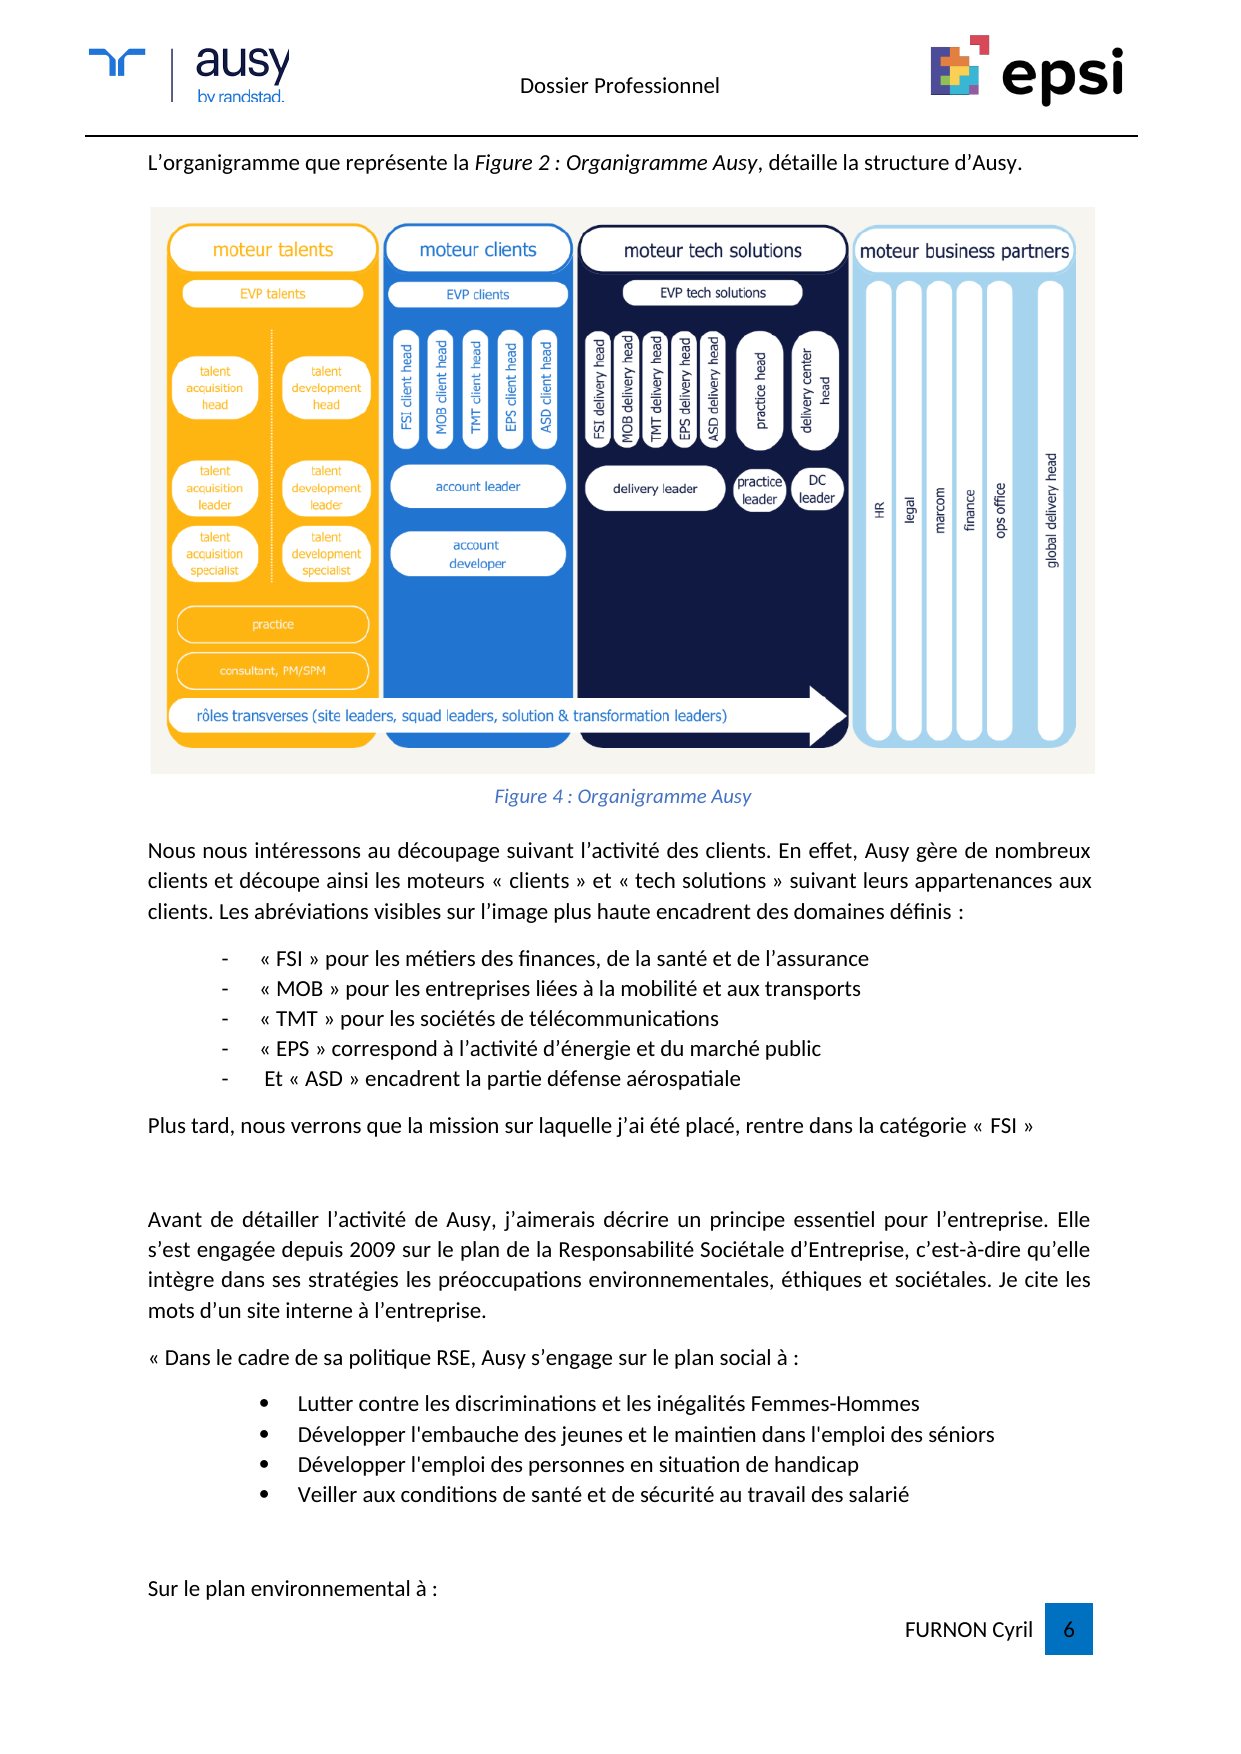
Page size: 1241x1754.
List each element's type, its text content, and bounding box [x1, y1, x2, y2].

list Développer l'embauche des jeunes et le maintien dans l'emploi des séniors [260, 1420, 1093, 1448]
list Veiller aux conditions de santé et de sécurité au travail des salarié [260, 1480, 1093, 1508]
list « EPS » correspond à l’activité d’énergie et du marché public [221, 1034, 1093, 1062]
list Et « ASD » encadrent la partie défense aérospatiale [221, 1064, 1093, 1093]
list « FSI » pour les métiers des finances, de la santé et de l’assurance [221, 944, 1093, 972]
picture [88, 48, 289, 102]
text Plus tard, nous verrons que la mission sur laquelle j’ai été placé, rentre dans la catégorie « FSI » [148, 1111, 1093, 1139]
text L’organigramme que représente la Figure 2 : Organigramme Ausy, détaille la structure d’Ausy. [148, 148, 1093, 176]
list Lutter contre les discriminations et les inégalités Femmes-Hommes [260, 1389, 1093, 1418]
list « TMT » pour les sociétés de télécommunications [221, 1004, 1093, 1032]
picture [150, 207, 1096, 774]
text Avant de détailler l’activité de Ausy, j’aimerais décrire un principe essentiel pour l’entreprise. Elle s’est engagée depuis 2009 sur le plan de la Responsabilité Sociétale d’Entreprise, c’est-à-dire qu’elle intègre dans ses stratégies les préoccupations environnementales, éthiques et sociétales. Je cite les mots d’un site interne à l’entreprise. [148, 1205, 1093, 1324]
text Sur le plan environnemental à : [148, 1574, 1093, 1602]
list Développer l'emploi des personnes en situation de handicap [260, 1450, 1093, 1478]
text « Dans le cadre de sa politique RSE, Ausy s’engage sur le plan social à : [148, 1343, 1093, 1371]
list « MOB » pour les entreprises liées à la mobilité et aux transports [221, 974, 1093, 1002]
